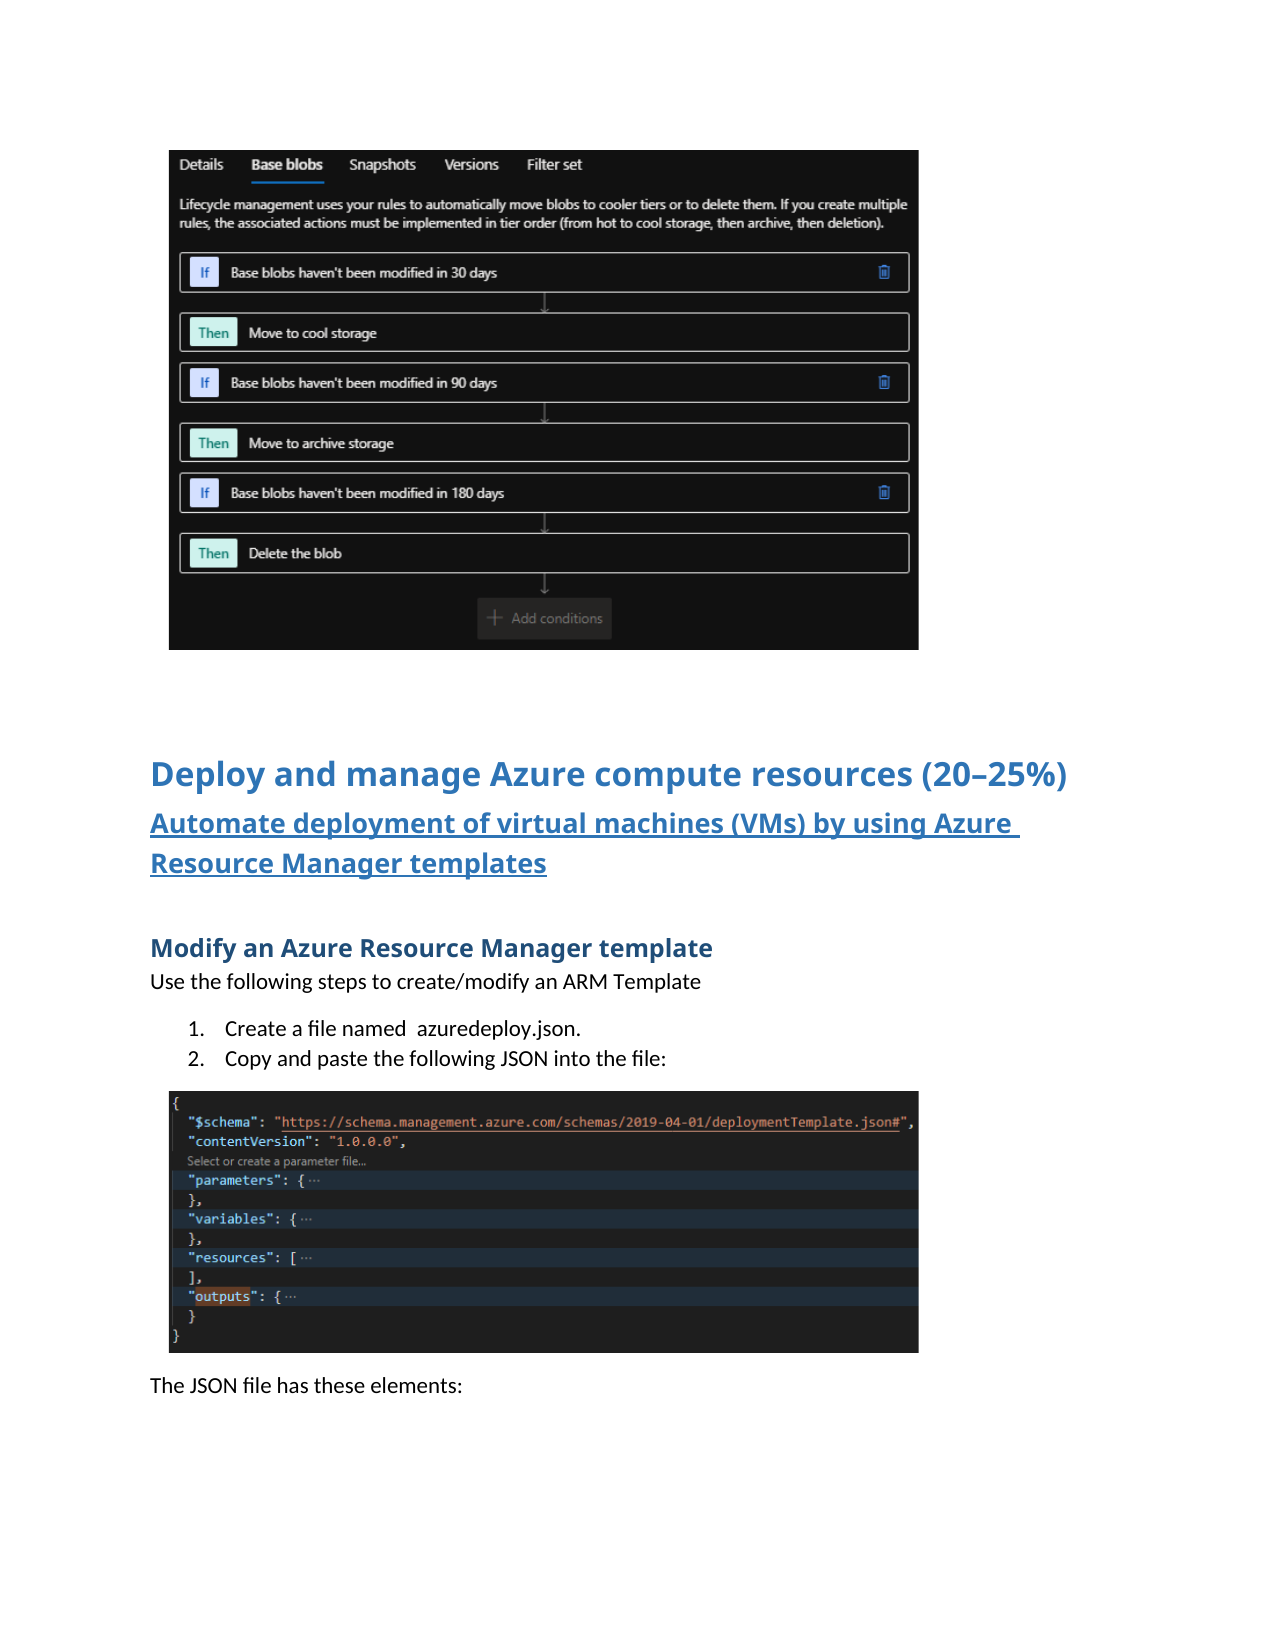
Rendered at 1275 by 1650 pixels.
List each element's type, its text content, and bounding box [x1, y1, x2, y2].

text Use the following steps to create/modify an ARM Template [150, 967, 1125, 996]
list Copy and paste the following JSON into the file: [187, 1044, 1125, 1073]
subtitle Deploy and manage Azure compute resources (20–25%) [150, 751, 1125, 797]
text The JSON file has these elements: [150, 1371, 1125, 1399]
subtitle Modify an Azure Resource Manager template [150, 931, 1125, 965]
list Create a file named azuredeploy.json. [187, 1014, 1125, 1042]
subtitle Automate deployment of virtual machines (VMs) by using Azure Resource Manager templates [150, 804, 1125, 881]
